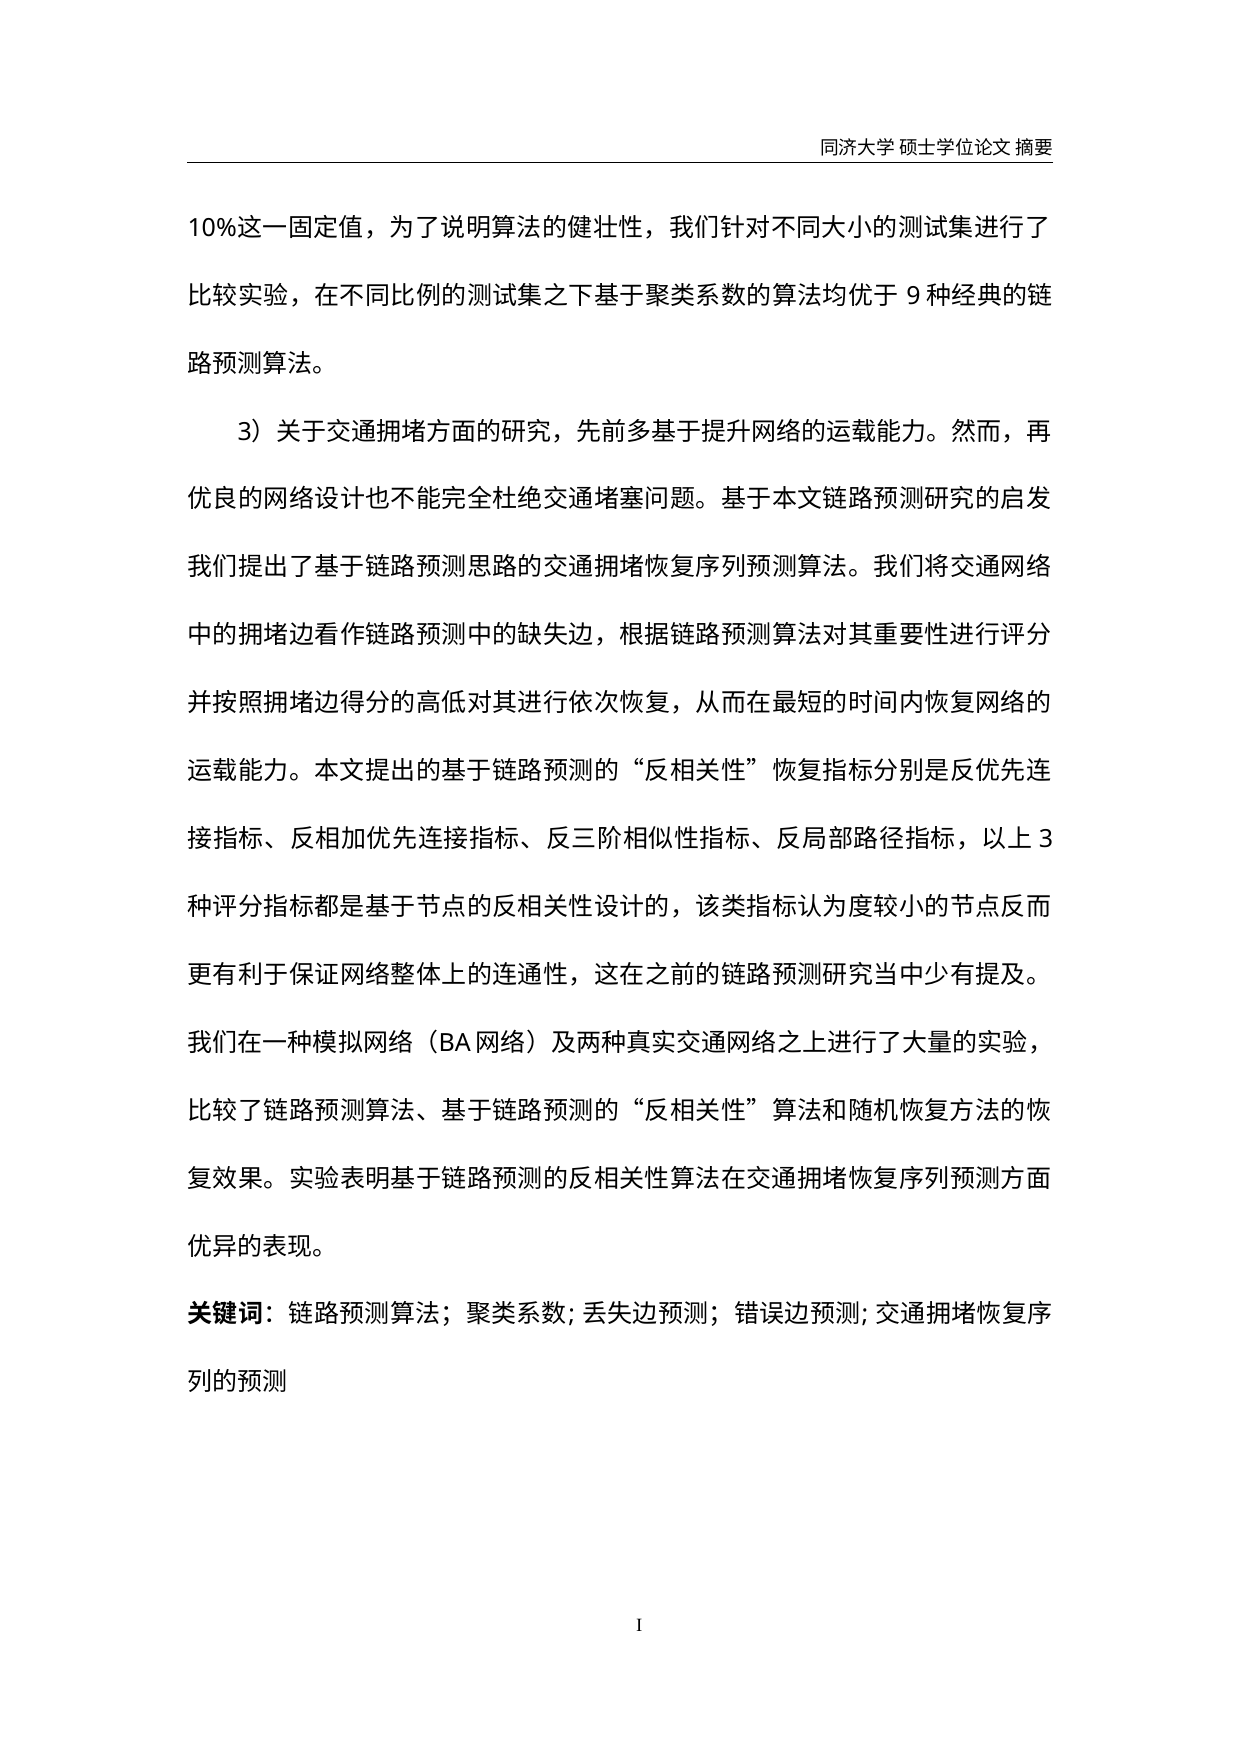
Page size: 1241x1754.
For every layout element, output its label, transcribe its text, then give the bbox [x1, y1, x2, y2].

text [187, 191, 1053, 395]
text 关键词：链路预测算法；聚类系数; 丢失边预测；错误边预测; 交通拥堵恢复序列的预测 [187, 1278, 1053, 1414]
text 3）关于交通拥堵方面的研究，先前多基于提升网络的运载能力。然而，再优良的网络设计也不能完全杜绝交通堵塞问题。基于本文链路预测研究的启发，我们提出了基于链路预测思路的交通拥堵恢复序列预测算法。我们将交通网络中的拥堵边看作链路预测中的缺失边，根据链路预测算法对其重要性进行评分，并按照拥堵边得分的高低对其进行依次恢复，从而在最短的时间内恢复网络的运载能力。本文提出的基于链路预测的“反相关性”恢复指标分别是反优先连接指标、反相加优先连接指标、反三阶相似性指标、反局部路径指标，以上3种评分指标都是基于节点的反相关性设计的，该类指标认为度较小的节点反而更有利于保证网络整体上的连通性，这在之前的链路预测研究当中少有提及。我们在一种模拟网络（BA网络）及两种真实交通网络之上进行了大量的实验，比较了链路预测算法、基于链路预测的“反相关性”算法和随机恢复方法的恢复效果。实验表明基于链路预测的反相关性算法在交通拥堵恢复序列预测方面优异的表现。 [187, 395, 1053, 1278]
